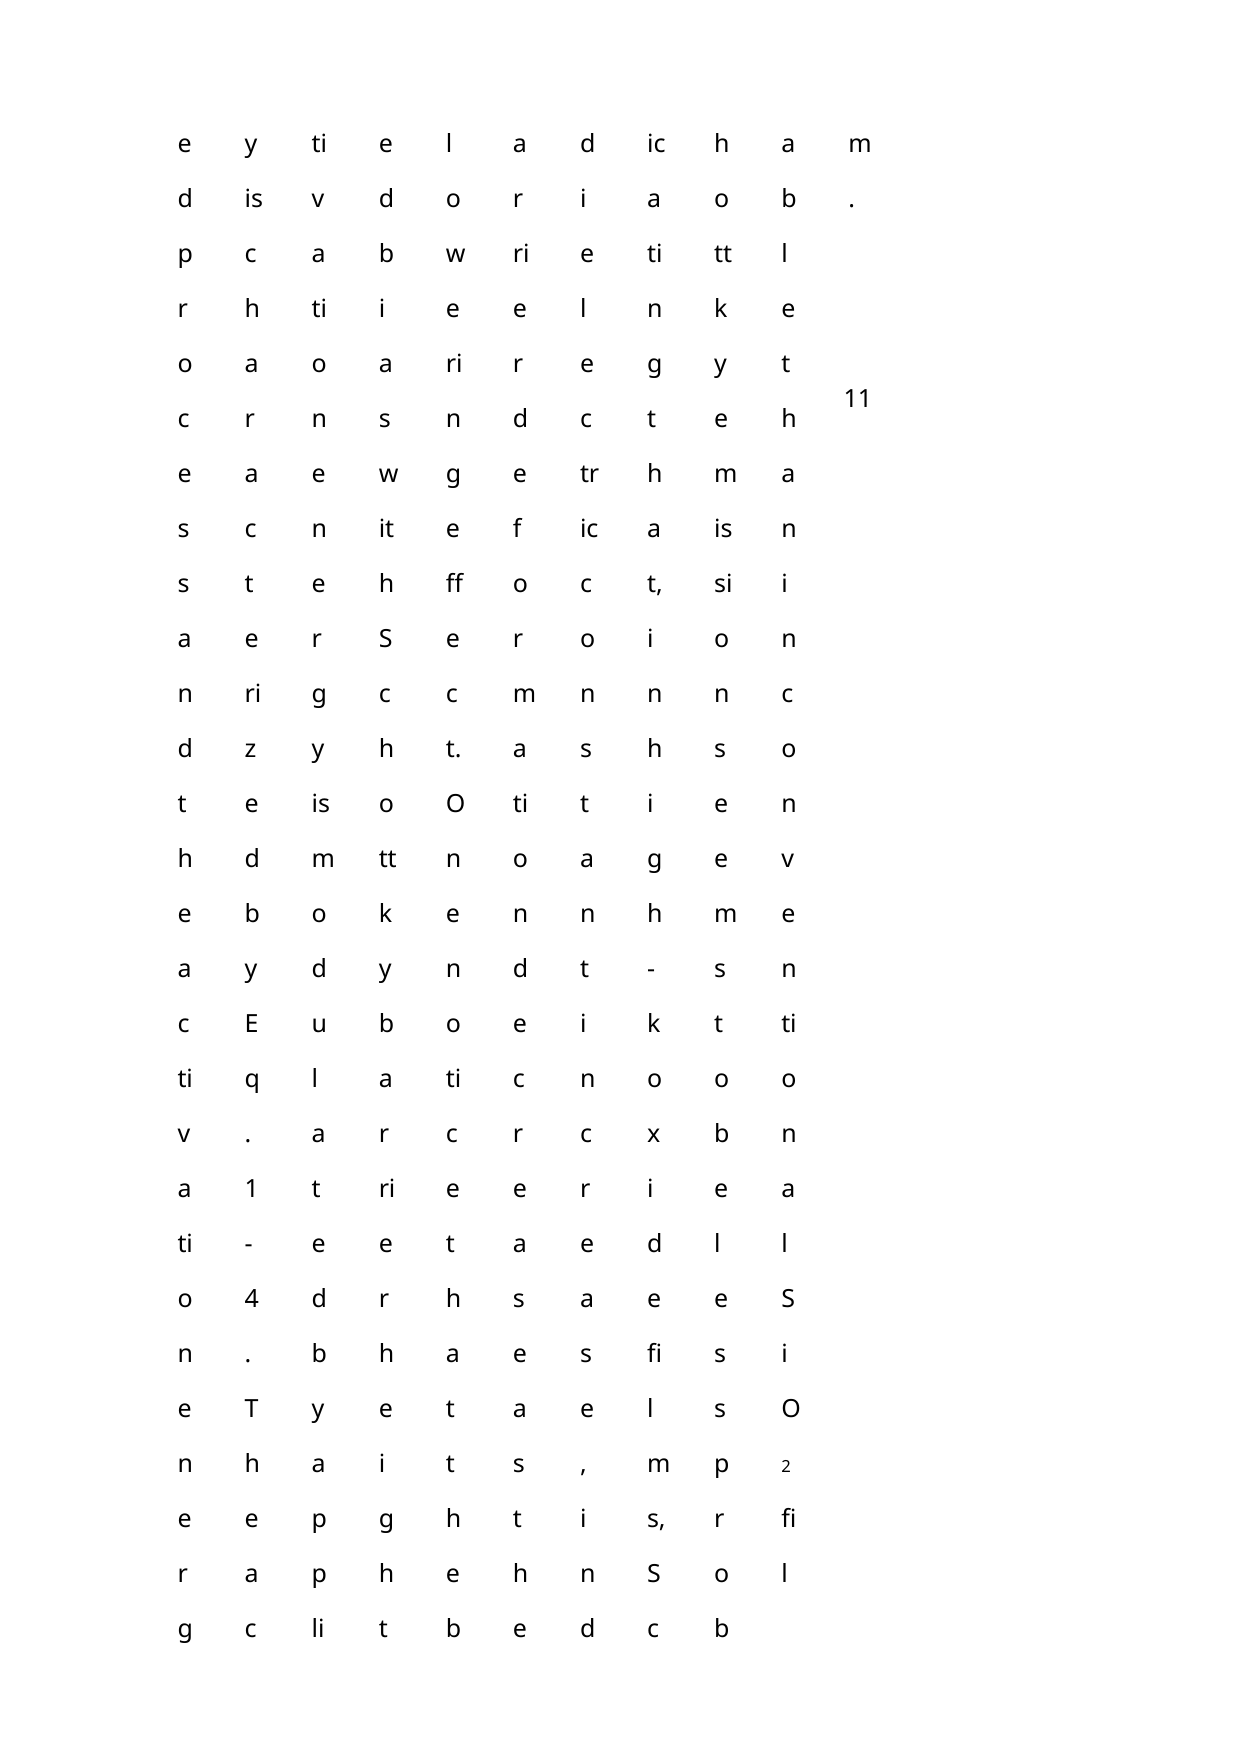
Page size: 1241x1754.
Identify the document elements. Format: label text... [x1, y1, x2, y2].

text 11 [821, 381, 888, 414]
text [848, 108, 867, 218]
